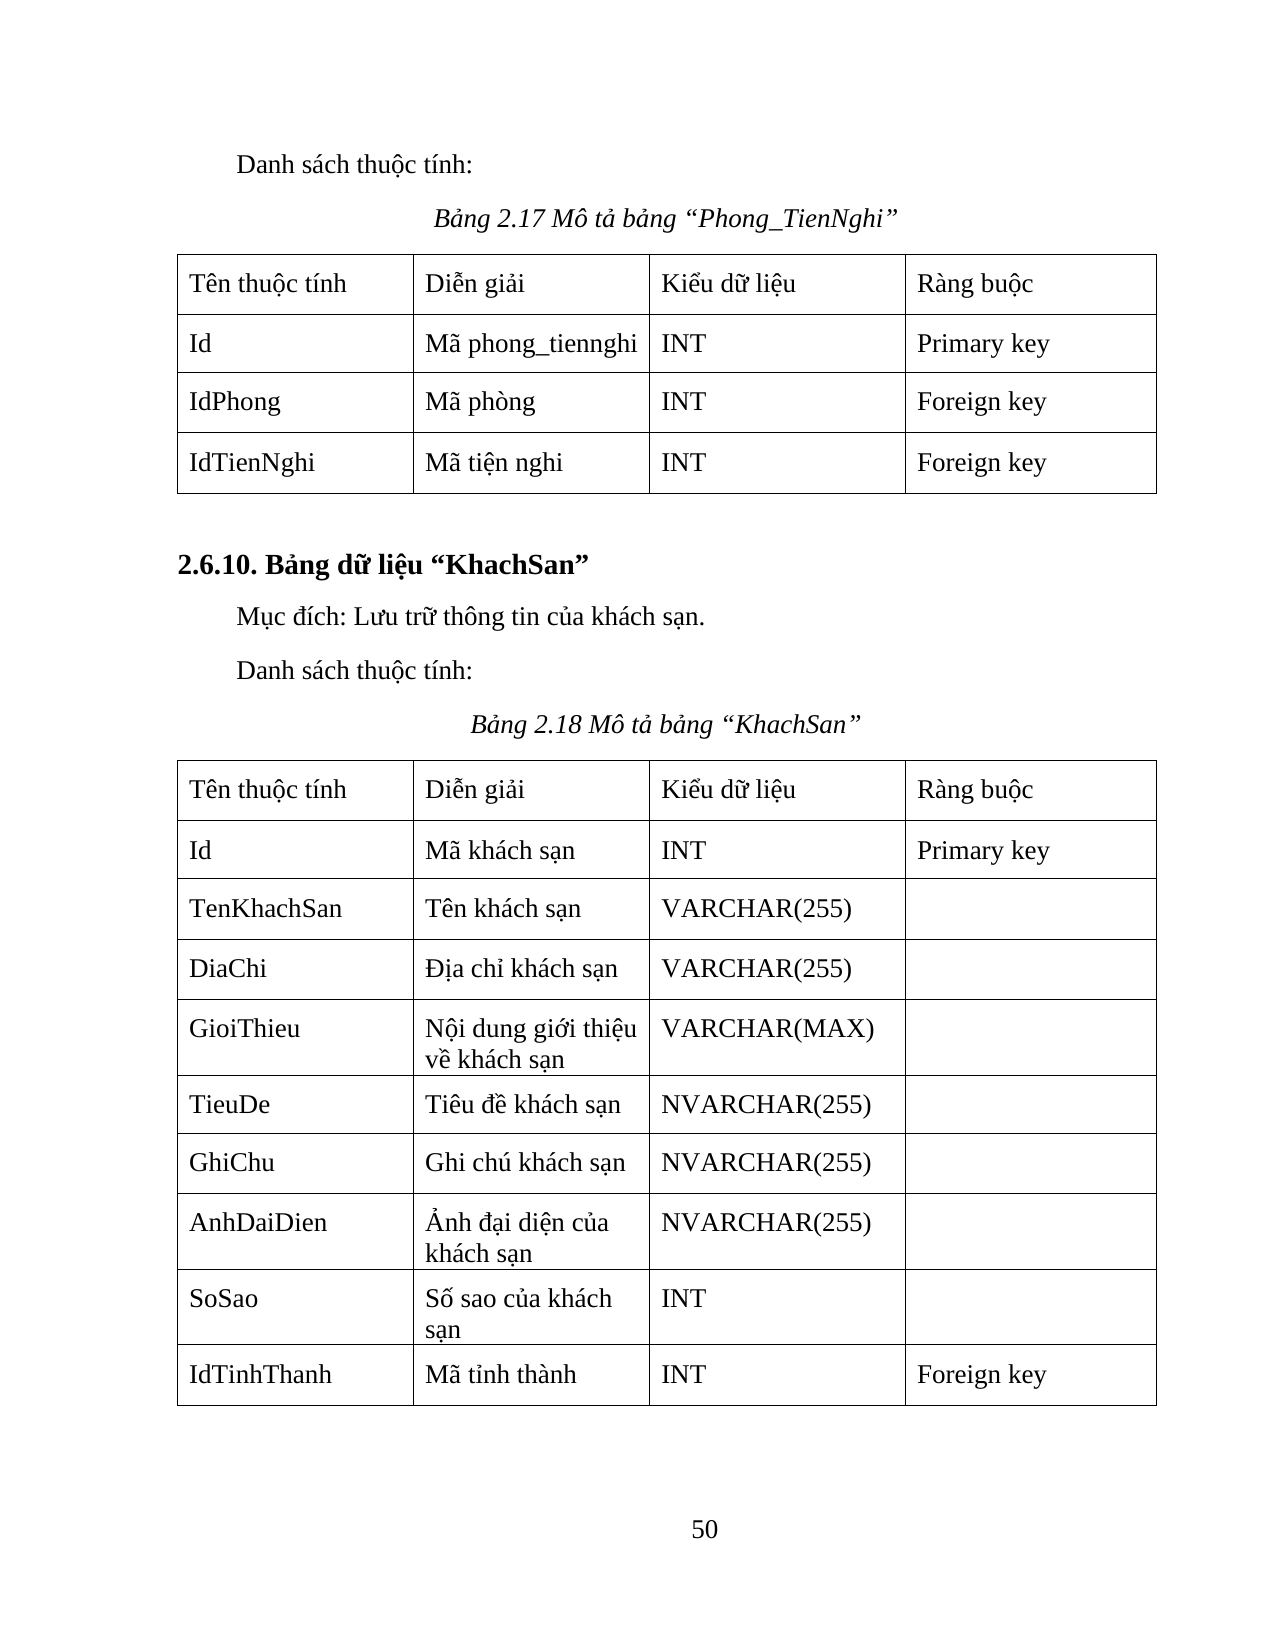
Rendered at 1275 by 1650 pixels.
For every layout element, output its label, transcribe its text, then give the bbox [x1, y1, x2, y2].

table_cell Tiêu đề khách sạn [414, 1076, 649, 1132]
table_header Diễn giải [414, 761, 649, 820]
table_cell INT [650, 821, 905, 878]
table_cell Mã tiện nghi [414, 433, 649, 492]
table_cell NVARCHAR(255) [650, 1076, 905, 1132]
table_cell IdTienNghi [178, 433, 413, 492]
table_cell Ảnh đại diện của khách sạn [414, 1194, 649, 1268]
table_cell Mã phong_tiennghi [414, 315, 649, 372]
table_cell VARCHAR(255) [650, 879, 905, 938]
table_cell Tên khách sạn [414, 879, 649, 938]
table_header Ràng buộc [906, 761, 1156, 820]
table_cell VARCHAR(255) [650, 940, 905, 999]
table_cell Foreign key [906, 373, 1156, 432]
table_cell Id [178, 315, 413, 372]
table_cell Id [178, 821, 413, 878]
table_cell INT [650, 1345, 905, 1405]
table_header Kiểu dữ liệu [650, 761, 905, 820]
table_cell SoSao [178, 1270, 413, 1344]
table_cell Mã khách sạn [414, 821, 649, 878]
table_cell GhiChu [178, 1134, 413, 1193]
table_cell Nội dung giới thiệu về khách sạn [414, 1000, 649, 1074]
table_header Kiểu dữ liệu [650, 255, 905, 314]
table_header Tên thuộc tính [178, 255, 413, 314]
table_cell GioiThieu [178, 1000, 413, 1074]
table_cell NVARCHAR(255) [650, 1134, 905, 1193]
table_cell Địa chỉ khách sạn [414, 940, 649, 999]
table_cell INT [650, 433, 905, 492]
table_header Ràng buộc [906, 255, 1156, 314]
table_cell Primary key [906, 821, 1156, 878]
table_cell IdPhong [178, 373, 413, 432]
table_cell Primary key [906, 315, 1156, 372]
table_cell Số sao của khách sạn [414, 1270, 649, 1344]
table_cell [906, 879, 1156, 938]
table_cell INT [650, 315, 905, 372]
table_cell Foreign key [906, 433, 1156, 492]
table_cell [906, 1194, 1156, 1268]
table_cell [906, 1000, 1156, 1074]
table_cell NVARCHAR(255) [650, 1194, 905, 1268]
table_cell [906, 1134, 1156, 1193]
table_cell INT [650, 1270, 905, 1344]
table_cell DiaChi [178, 940, 413, 999]
table_header Tên thuộc tính [178, 761, 413, 820]
table_cell VARCHAR(MAX) [650, 1000, 905, 1074]
table_cell TenKhachSan [178, 879, 413, 938]
table_header Diễn giải [414, 255, 649, 314]
table_cell [906, 940, 1156, 999]
table_cell IdTinhThanh [178, 1345, 413, 1405]
table_cell [906, 1076, 1156, 1132]
table_cell [906, 1270, 1156, 1344]
text Danh sách thuộc tính: [177, 654, 1157, 685]
table_cell TieuDe [178, 1076, 413, 1132]
table_cell Foreign key [906, 1345, 1156, 1405]
text Danh sách thuộc tính: [177, 148, 1157, 179]
table_cell INT [650, 373, 905, 432]
table_cell Mã tỉnh thành [414, 1345, 649, 1405]
table_cell Mã phòng [414, 373, 649, 432]
text Mục đích: Lưu trữ thông tin của khách sạn. [177, 600, 1157, 631]
table_cell AnhDaiDien [178, 1194, 413, 1268]
subtitle 2.6.10. Bảng dữ liệu “KhachSan” [177, 547, 1157, 581]
table_cell Ghi chú khách sạn [414, 1134, 649, 1193]
